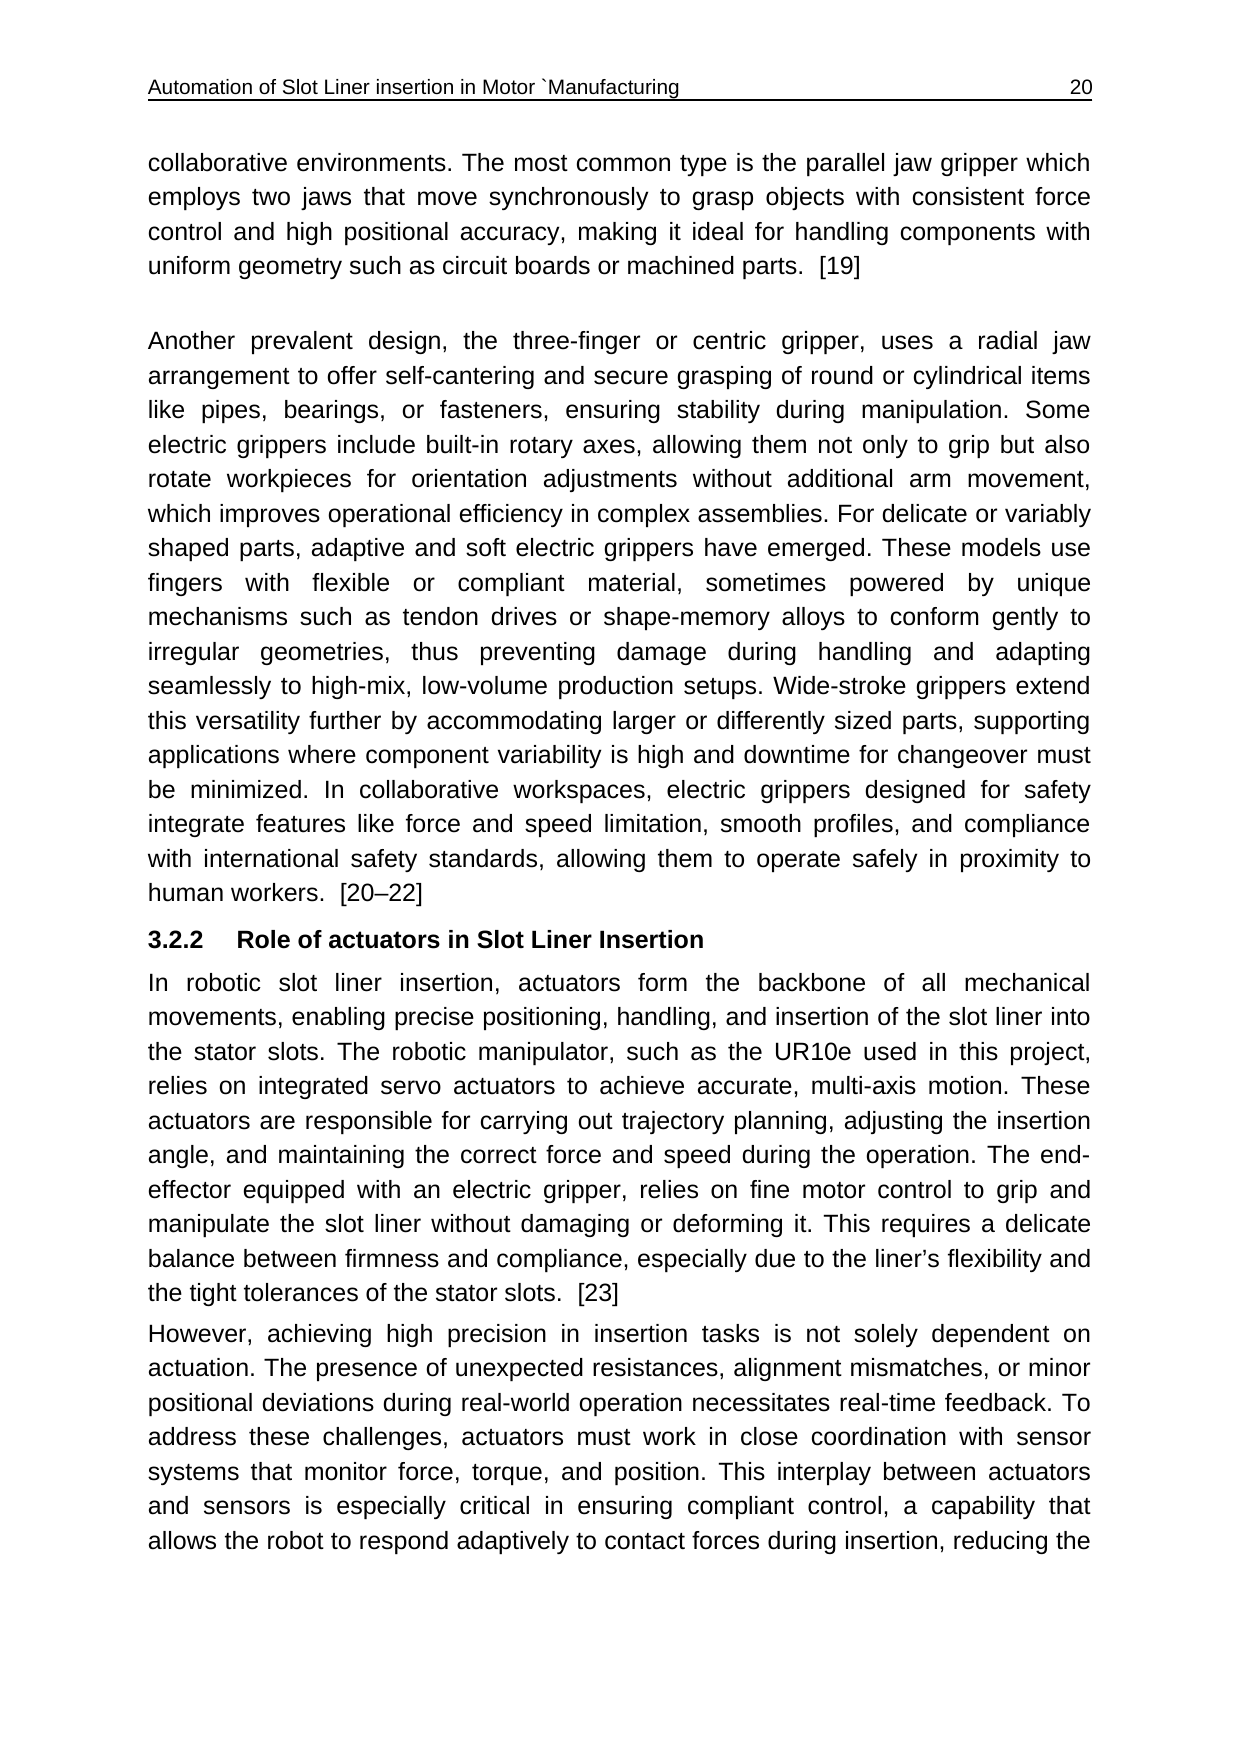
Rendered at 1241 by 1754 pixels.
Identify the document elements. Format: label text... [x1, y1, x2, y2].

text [148, 148, 1092, 314]
text In robotic slot liner insertion, actuators form the backbone of all mechanical movements, enabling precise positioning, handling, and insertion of the slot liner into the stator slots. The robotic manipulator, such as the UR10e used in this project, relies on integrated servo actuators to achieve accurate, multi-axis motion. These actuators are responsible for carrying out trajectory planning, adjusting the insertion angle, and maintaining the correct force and speed during the operation. The end-effector equipped with an electric gripper, relies on fine motor control to grip and manipulate the slot liner without damaging or deforming it. This requires a delicate balance between firmness and compliance, especially due to the liner’s flexibility and the tight tolerances of the stator slots. [148, 968, 1092, 1307]
text Another prevalent design, the three-finger or centric gripper, uses a radial jaw arrangement to offer self-cantering and secure grasping of round or cylindrical items like pipes, bearings, or fasteners, ensuring stability during manipulation. Some electric grippers include built-in rotary axes, allowing them not only to grip but also rotate workpieces for orientation adjustments without additional arm movement, which improves operational efficiency in complex assemblies. For delicate or variably shaped parts, adaptive and soft electric grippers have emerged. These models use fingers with flexible or compliant material, sometimes powered by unique mechanisms such as tendon drives or shape-memory alloys to conform gently to irregular geometries, thus preventing damage during handling and adapting seamlessly to high-mix, low-volume production setups. Wide-stroke grippers extend this versatility further by accommodating larger or differently sized parts, supporting applications where component variability is high and downtime for changeover must be minimized. In collaborative workspaces, electric grippers designed for safety integrate features like force and speed limitation, smooth profiles, and compliance with international safety standards, allowing them to operate safely in proximity to human workers. [148, 326, 1092, 907]
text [148, 1319, 1092, 1554]
subtitle Role of actuators in Slot Liner Insertion [148, 925, 1092, 954]
